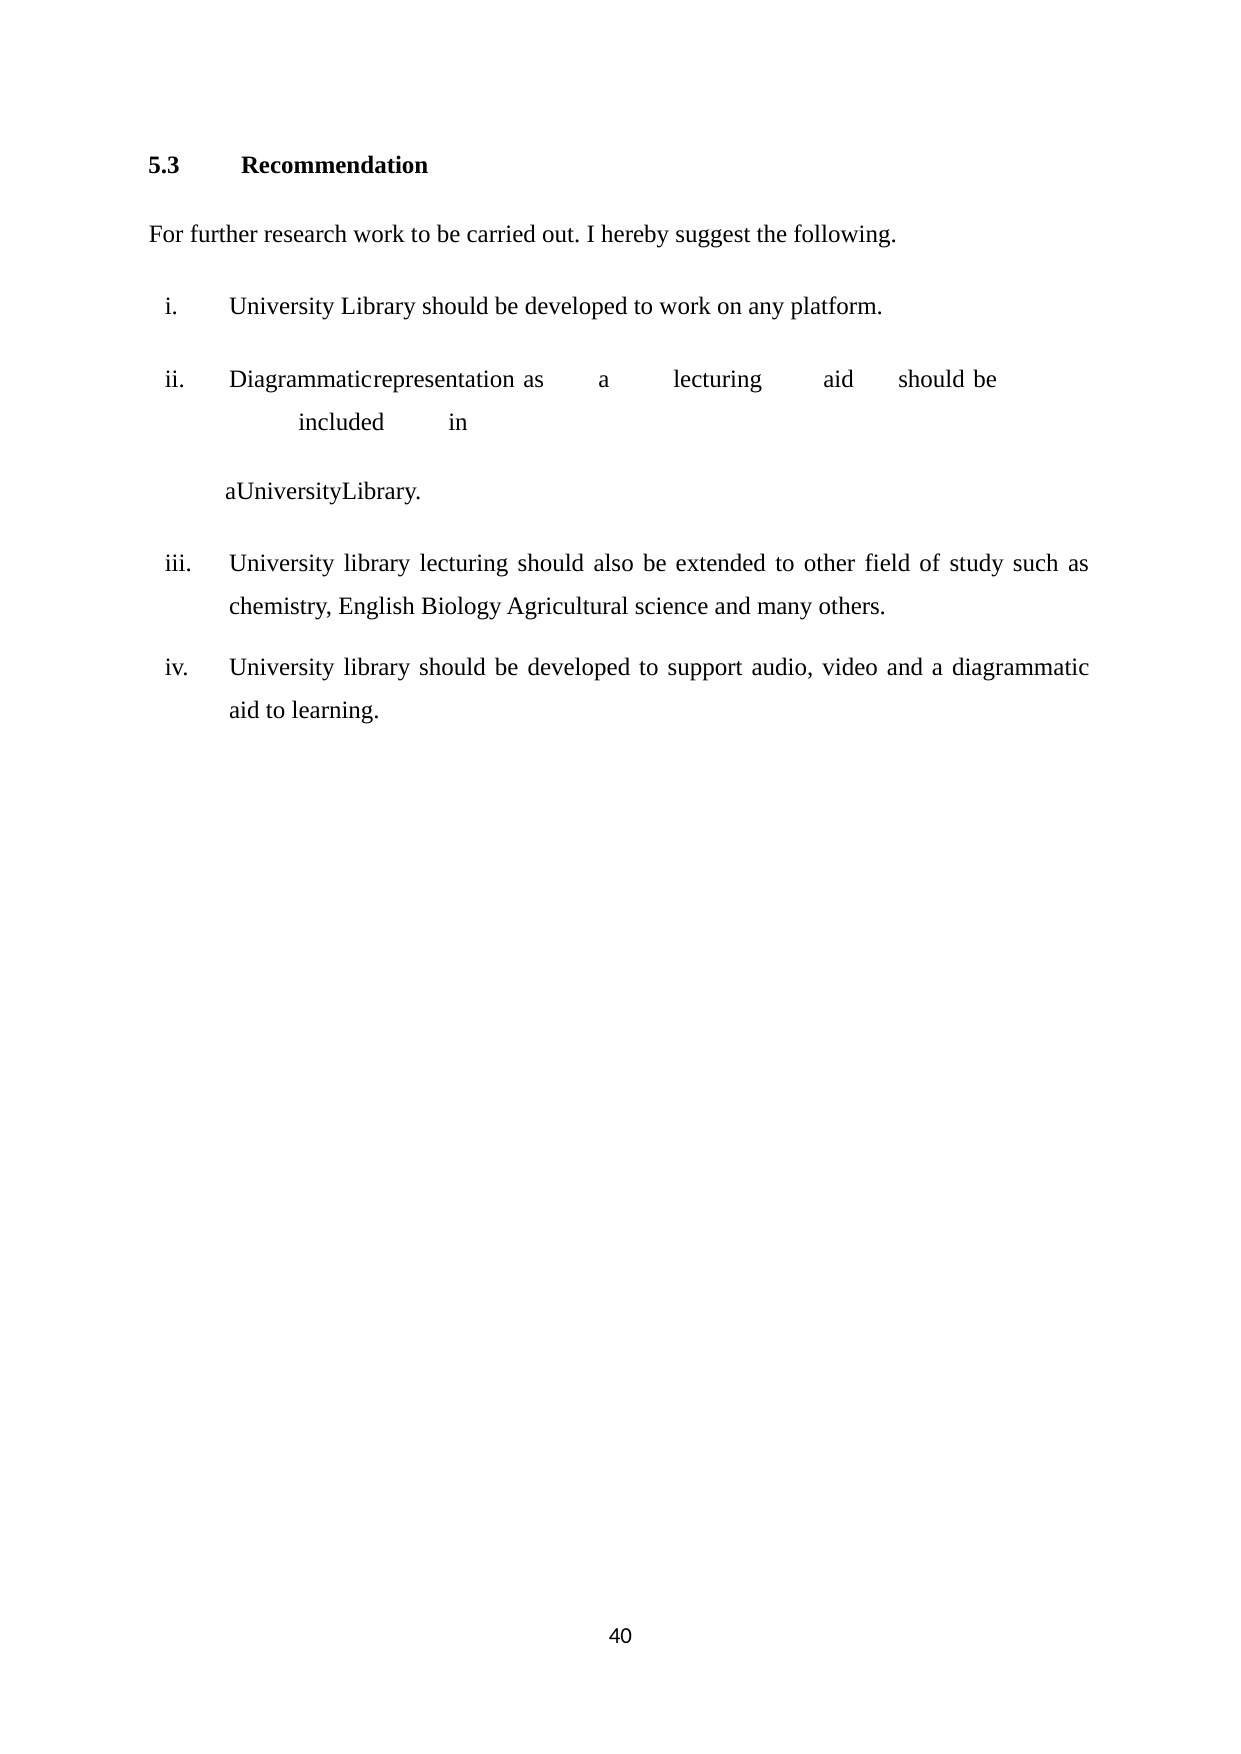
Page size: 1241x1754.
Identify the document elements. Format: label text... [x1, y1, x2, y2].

text For further research work to be carried out. I hereby suggest the following. [148, 219, 1091, 248]
list University library should be developed to support audio, video and a diagrammatic aid to learning. [164, 652, 1091, 724]
list University Library should be developed to work on any platform. [164, 291, 1091, 320]
text aUniversityLibrary. [225, 476, 1091, 505]
list Diagrammatic representation as a lecturing aid should be included in [164, 364, 1091, 436]
subtitle 5.3 Recommendation [148, 150, 1091, 178]
list University library lecturing should also be extended to other field of study such as chemistry, English Biology Agricultural science and many others. [164, 548, 1091, 620]
